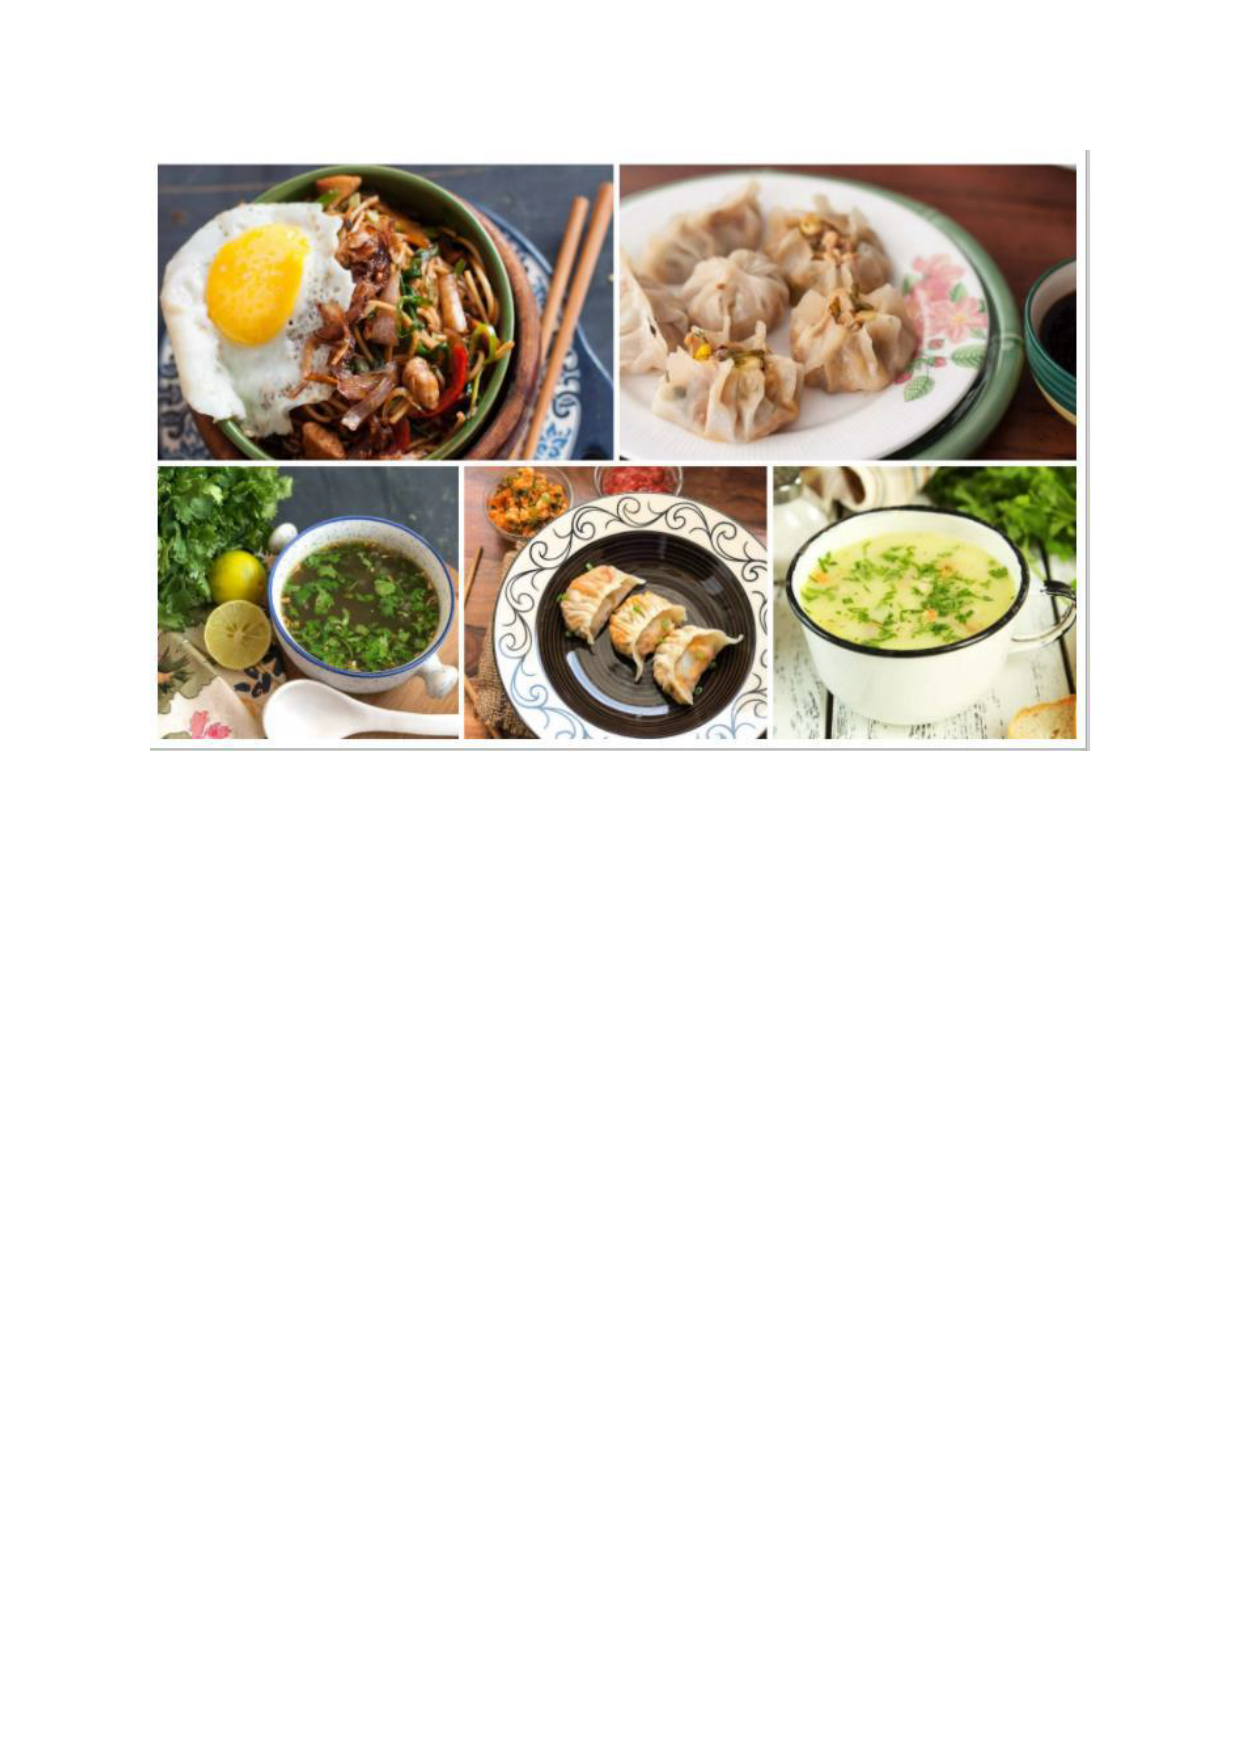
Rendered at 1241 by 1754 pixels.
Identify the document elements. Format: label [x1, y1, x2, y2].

picture [150, 150, 1091, 751]
